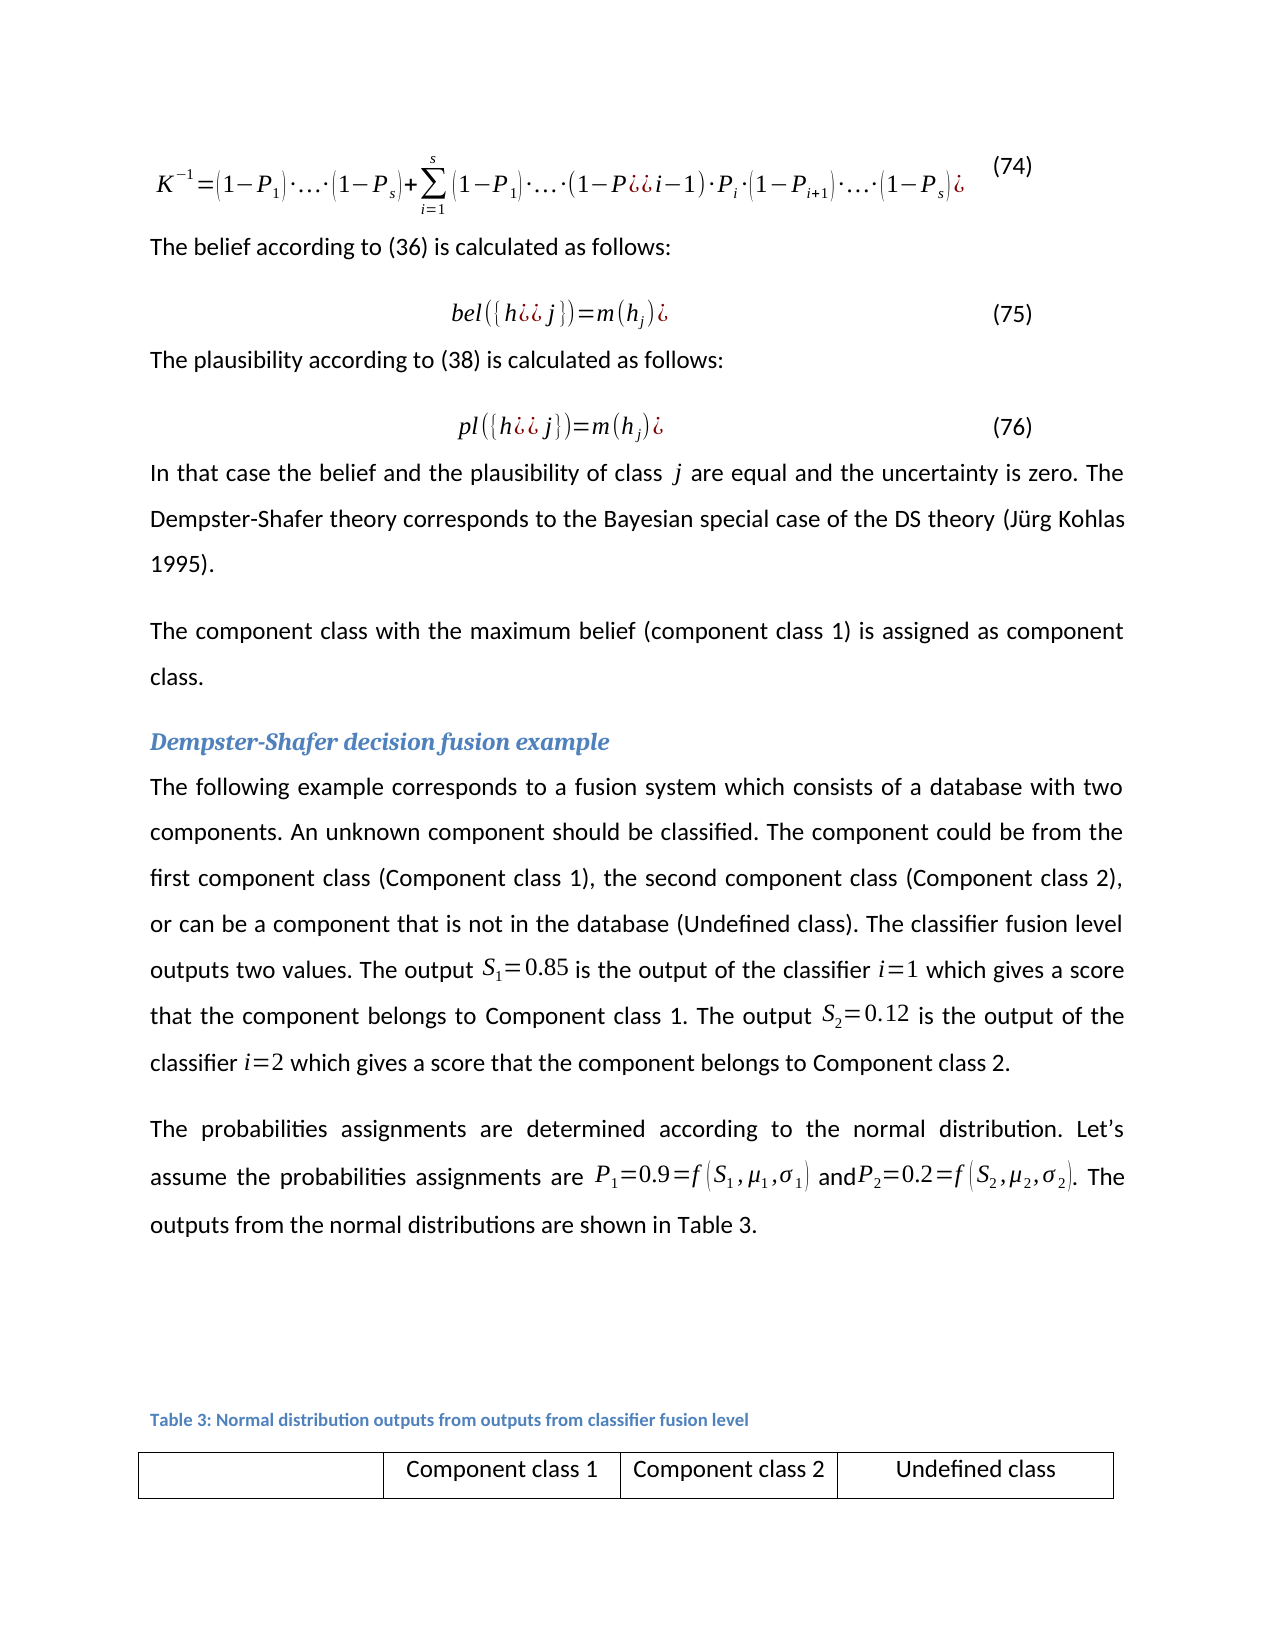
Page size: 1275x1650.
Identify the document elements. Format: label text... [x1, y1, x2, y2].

text The probabilities assignments are determined according to the normal distribution. Let’s assume the probabilities assignments are and. The outputs from the normal distributions are shown in Table 3. [150, 1113, 1125, 1239]
table_header [139, 298, 981, 344]
text The belief according to (36) is calculated as follows: [150, 232, 1125, 262]
table_header Component class 2 [621, 1453, 837, 1498]
table_header Undefined class [838, 1453, 1113, 1498]
table_header [139, 411, 981, 457]
text The plausibility according to (38) is calculated as follows: [150, 344, 1125, 375]
subtitle Dempster-Shafer decision fusion example [150, 727, 1125, 756]
table_header Component class 1 [384, 1453, 620, 1498]
table_header [139, 150, 981, 232]
text The following example corresponds to a fusion system which consists of a database with two components. An unknown component should be classified. The component could be from the first component class (Component class 1), the second component class (Component class 2), or can be a component that is not in the database (Undefined class). The classifier fusion level outputs two values. The output is the output of the classifier which gives a score that the component belongs to Component class 1. The output is the output of the classifier which gives a score that the component belongs to Component class 2. [150, 771, 1125, 1077]
text In that case the belief and the plausibility of class are equal and the uncertainty is zero. The Dempster-Shafer theory corresponds to the Bayesian special case of the DS theory . [150, 457, 1125, 579]
text The component class with the maximum belief (component class 1) is assigned as component class. [150, 615, 1125, 691]
table_header [139, 1453, 383, 1498]
